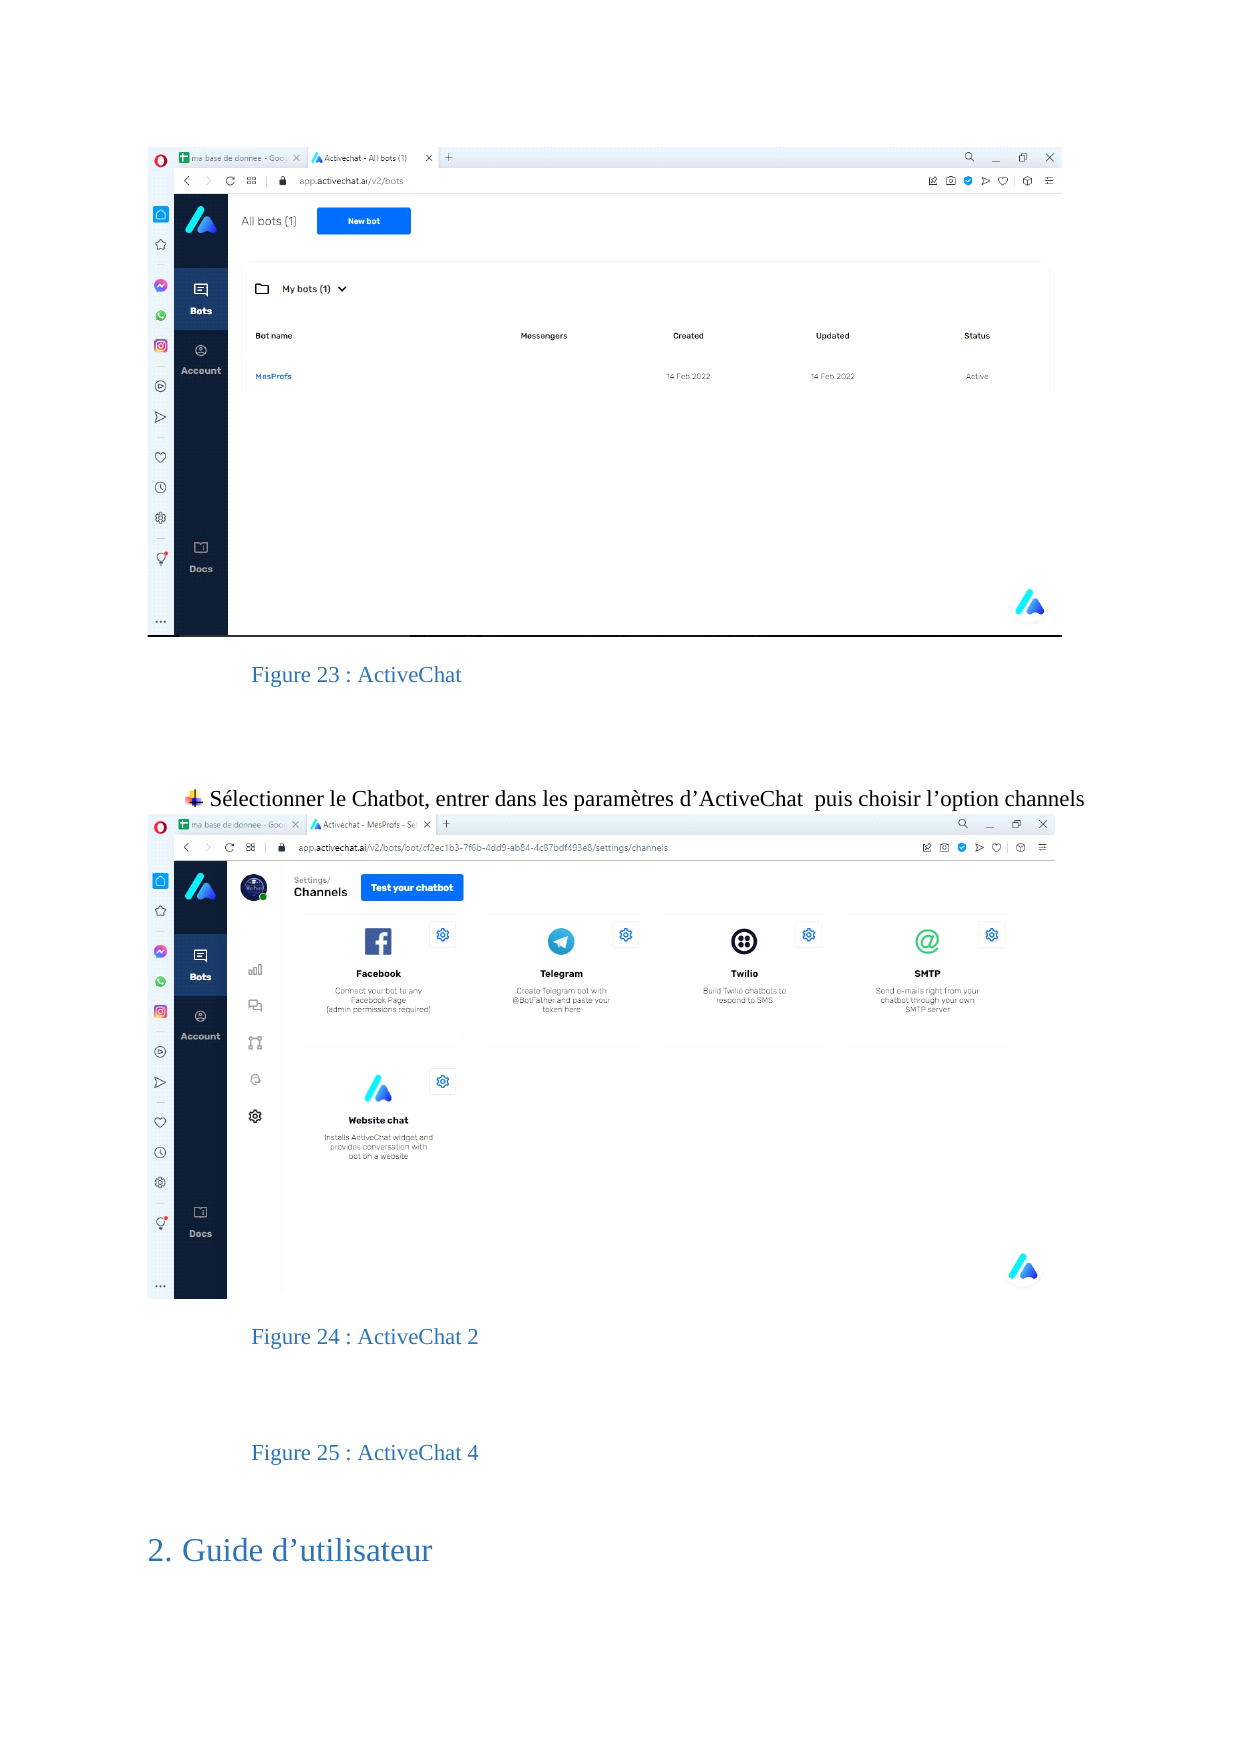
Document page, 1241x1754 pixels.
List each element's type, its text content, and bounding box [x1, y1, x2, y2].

picture [147, 147, 1062, 637]
text 2. Guide d’utilisateur [147, 1530, 1093, 1569]
picture [185, 788, 203, 807]
picture [147, 814, 1055, 1299]
text Sélectionner le Chatbot, entrer dans les paramètres d’ActiveChat puis choisir l’option channels [185, 785, 1093, 813]
text Figure 23 : ActiveChat [251, 661, 1093, 687]
text Figure 24 : ActiveChat 2 [251, 1323, 1093, 1349]
text Figure 25 : ActiveChat 4 [251, 1439, 1093, 1466]
